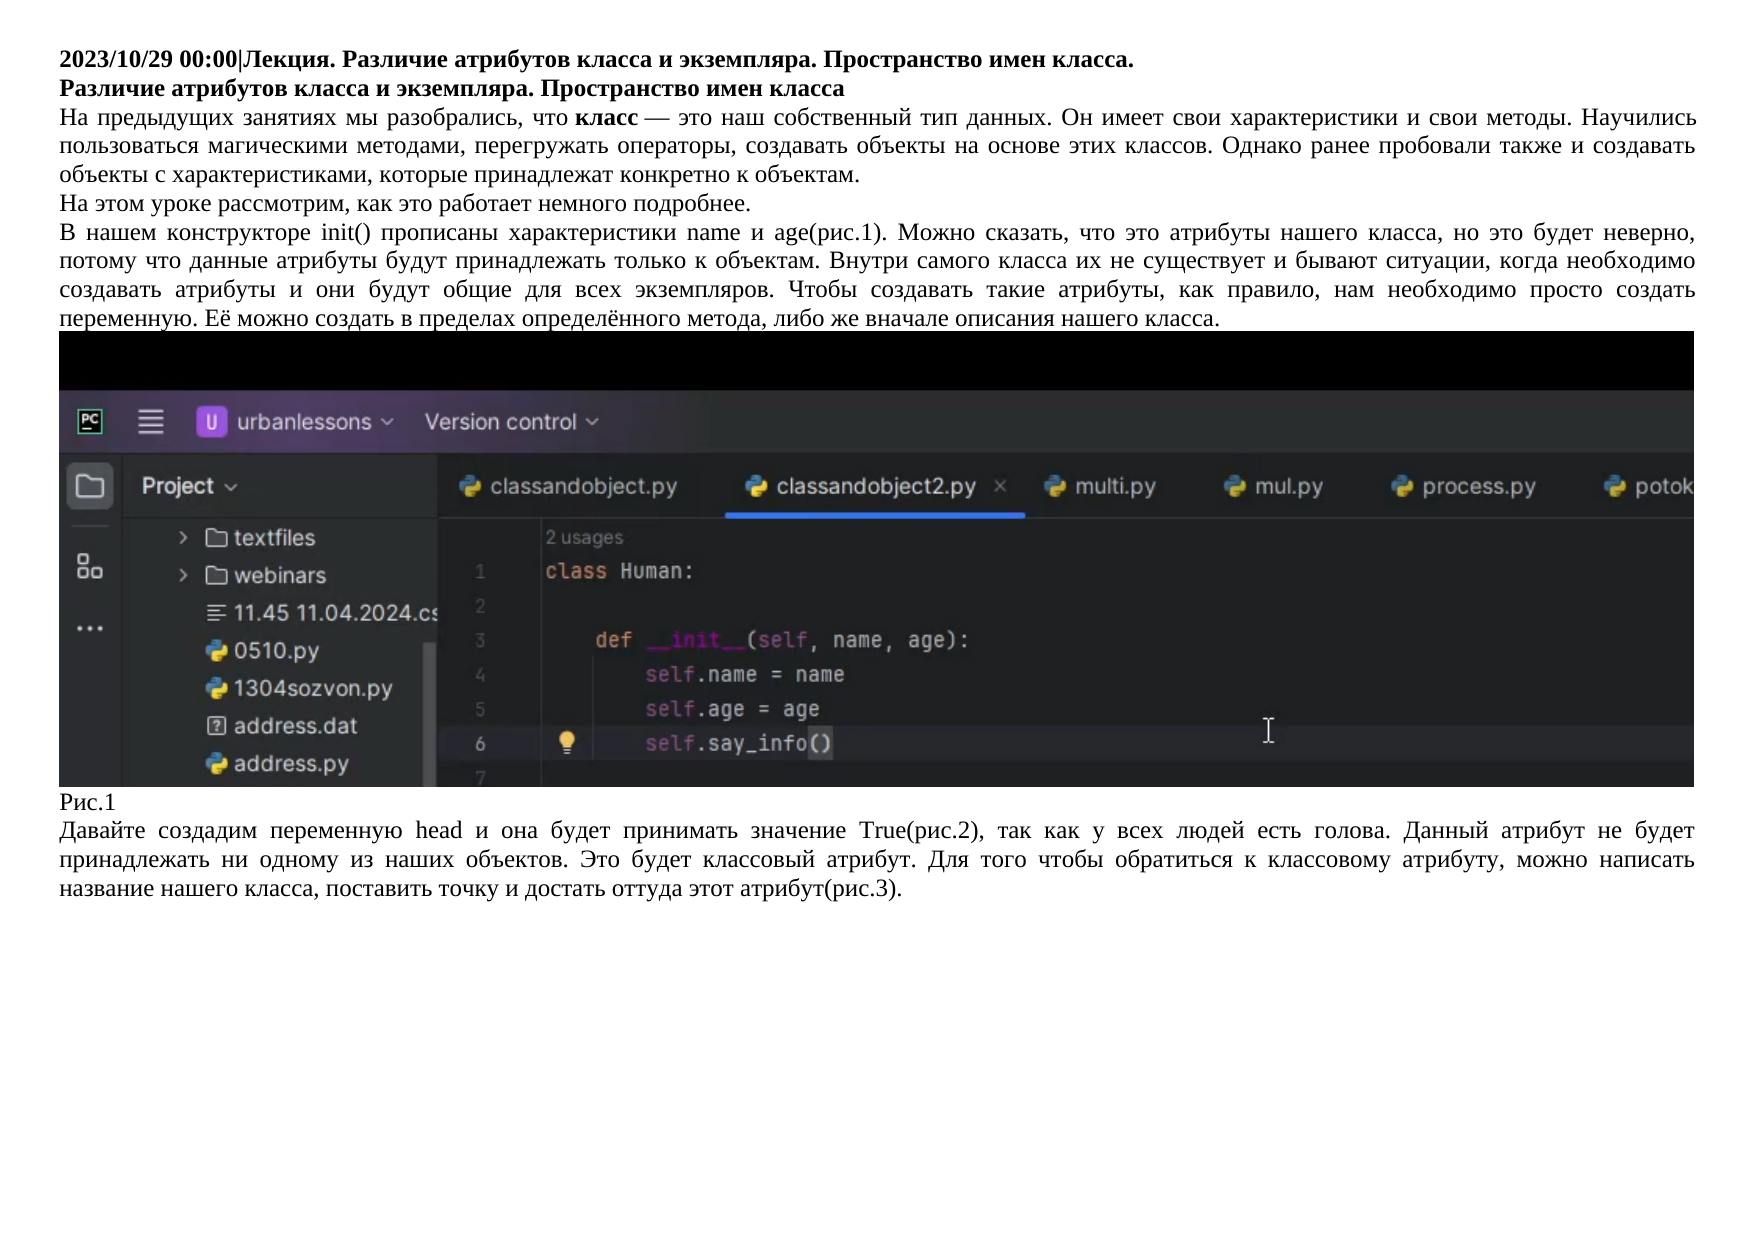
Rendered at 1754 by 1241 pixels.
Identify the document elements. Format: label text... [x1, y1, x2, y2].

text На предыдущих занятиях мы разобрались, что класс — это наш собственный тип данных. Он имеет свои характеристики и свои методы. Научились пользоваться магическими методами, перегружать операторы, создавать объекты на основе этих классов. Однако ранее пробовали также и создавать объекты с характеристиками, которые принадлежат конкретно к объектам. [59, 102, 1698, 188]
text Давайте создадим переменную head и она будет принимать значение True(рис.2), так как у всех людей есть голова. Данный атрибут не будет принадлежать ни одному из наших объектов. Это будет классовый атрибут. Для того чтобы обратиться к классовому атрибуту, можно написать название нашего класса, поставить точку и достать оттуда этот атрибут(рис.3). [59, 816, 1698, 902]
text На этом уроке рассмотрим, как это работает немного подробнее. [59, 188, 1698, 217]
text 2023/10/29 00:00|Лекция. Различие атрибутов класса и экземпляра. Пространство имен класса. [59, 44, 1698, 73]
picture [59, 331, 1694, 787]
text В нашем конструкторе init() прописаны характеристики name и age(рис.1). Можно сказать, что это атрибуты нашего класса, но это будет неверно, потому что данные атрибуты будут принадлежать только к объектам. Внутри самого класса их не существует и бывают ситуации, когда необходимо создавать атрибуты и они будут общие для всех экземпляров. Чтобы создавать такие атрибуты, как правило, нам необходимо просто создать переменную. Её можно создать в пределах определённого метода, либо же вначале описания нашего класса. [59, 217, 1698, 332]
text Рис.1 [59, 787, 1698, 816]
subtitle Различие атрибутов класса и экземпляра. Пространство имен класса [59, 73, 1698, 102]
